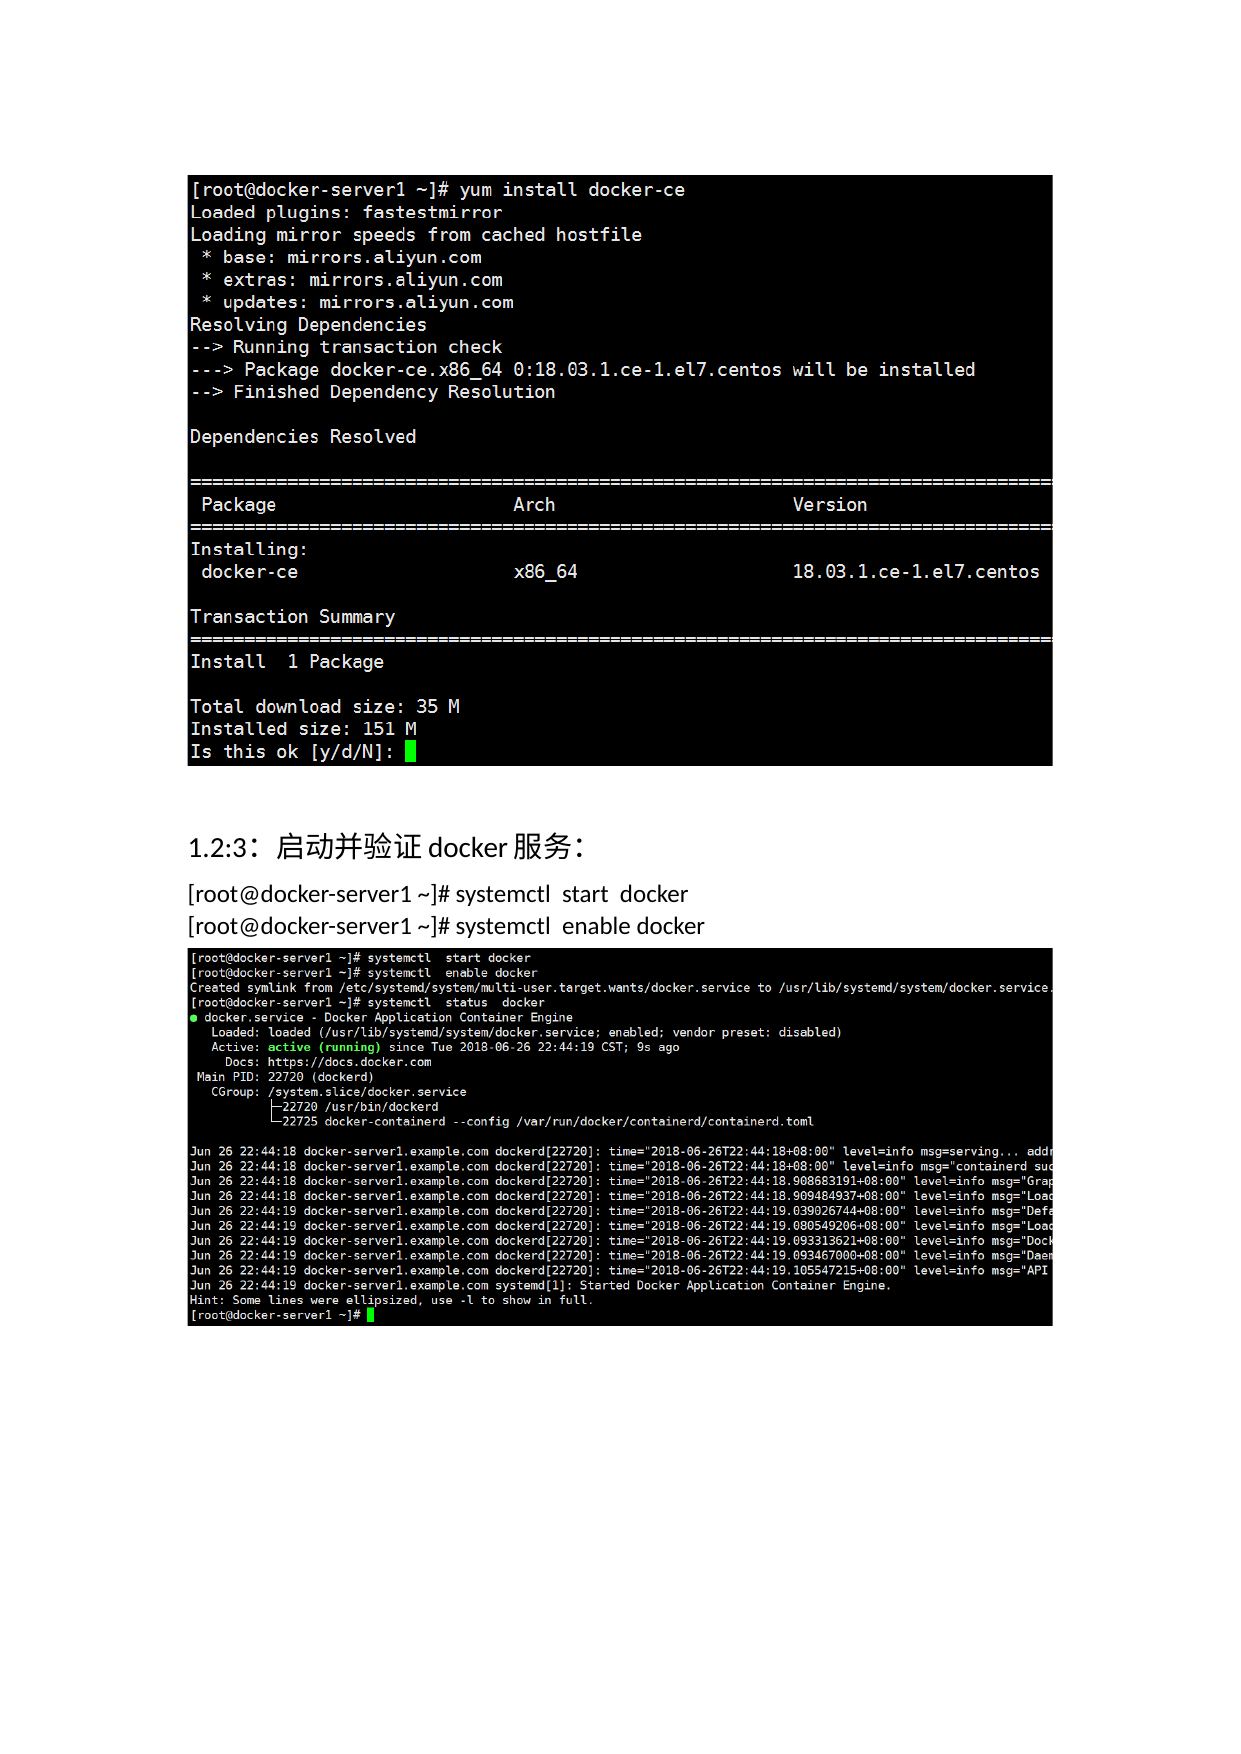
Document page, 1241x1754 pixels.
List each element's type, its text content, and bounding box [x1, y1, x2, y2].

picture [187, 175, 1053, 766]
text [root@docker-server1 ~]# systemctl enable docker [187, 909, 1053, 942]
text [root@docker-server1 ~]# systemctl start docker [187, 877, 1053, 909]
subtitle 1.2:3：启动并验证docker服务： [187, 812, 1053, 877]
picture [187, 948, 1053, 1326]
